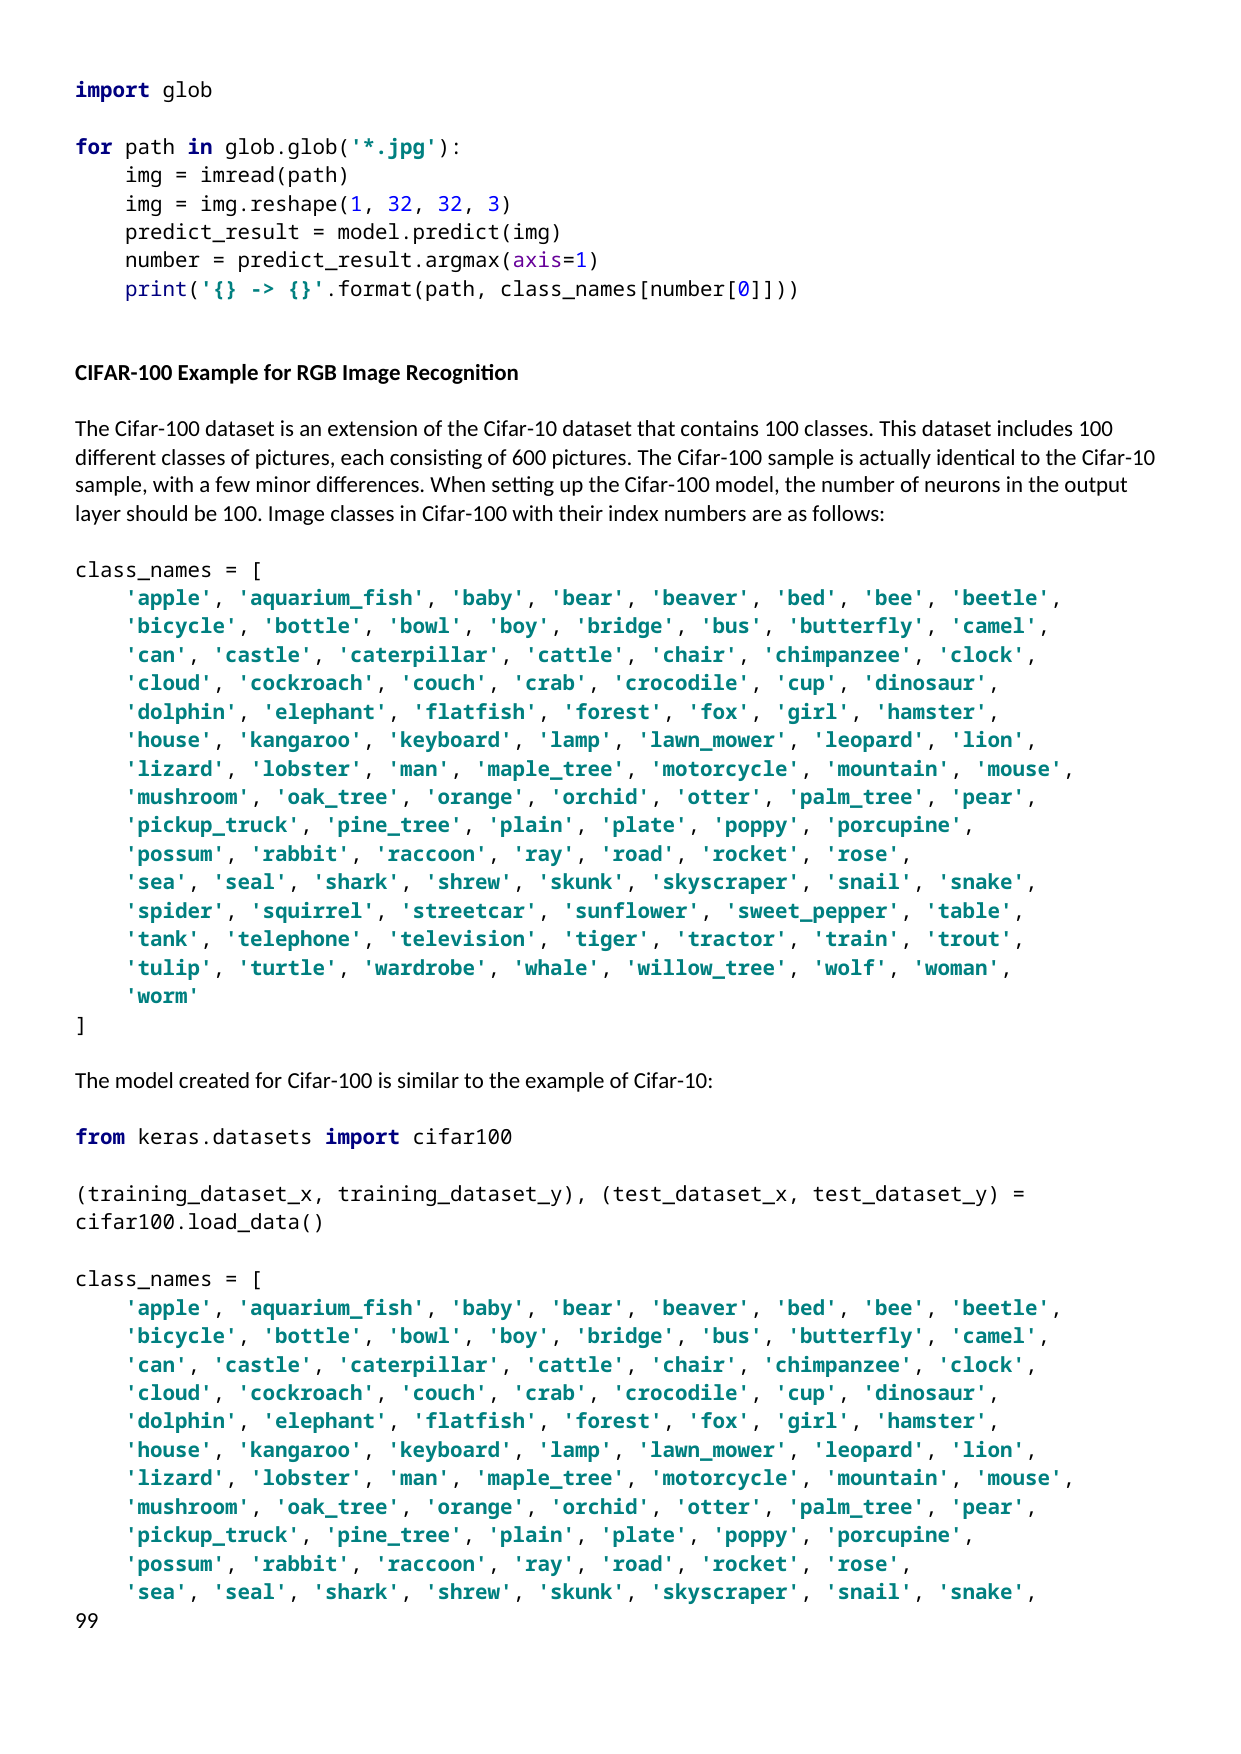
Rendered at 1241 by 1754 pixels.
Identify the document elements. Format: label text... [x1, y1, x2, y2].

text class_names = [ 'apple', 'aquarium_fish', 'baby', 'bear', 'beaver', 'bed', 'bee', 'beetle', 'bicycle', 'bottle', 'bowl', 'boy', 'bridge', 'bus', 'butterfly', 'camel', 'can', 'castle', 'caterpillar', 'cattle', 'chair', 'chimpanzee', 'clock', 'cloud', 'cockroach', 'couch', 'crab', 'crocodile', 'cup', 'dinosaur', 'dolphin', 'elephant', 'flatfish', 'forest', 'fox', 'girl', 'hamster', 'house', 'kangaroo', 'keyboard', 'lamp', 'lawn_mower', 'leopard', 'lion', 'lizard', 'lobster', 'man', 'maple_tree', 'motorcycle', 'mountain', 'mouse', 'mushroom', 'oak_tree', 'orange', 'orchid', 'otter', 'palm_tree', 'pear', 'pickup_truck', 'pine_tree', 'plain', 'plate', 'poppy', 'porcupine', 'possum', 'rabbit', 'raccoon', 'ray', 'road', 'rocket', 'rose', 'sea', 'seal', 'shark', 'shrew', 'skunk', 'skyscraper', 'snail', 'snake', 'spider', 'squirrel', 'streetcar', 'sunflower', 'sweet_pepper', 'table', 'tank', 'telephone', 'television', 'tiger', 'tractor', 'train', 'trout', 'tulip', 'turtle', 'wardrobe', 'whale', 'willow_tree', 'wolf', 'woman', 'worm' ] [75, 555, 1165, 1038]
text The model created for Cifar-100 is similar to the example of Cifar-10: [75, 1066, 1165, 1094]
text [75, 75, 1165, 302]
text The Cifar-100 dataset is an extension of the Cifar-10 dataset that contains 100 classes. This dataset includes 100 different classes of pictures, each consisting of 600 pictures. The Cifar-100 sample is actually identical to the Cifar-10 sample, with a few minor differences. When setting up the Cifar-100 model, the number of neurons in the output layer should be 100. Image classes in Cifar-100 with their index numbers are as follows: [75, 414, 1165, 527]
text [75, 1122, 1165, 1606]
text CIFAR-100 Example for RGB Image Recognition [75, 358, 1165, 387]
